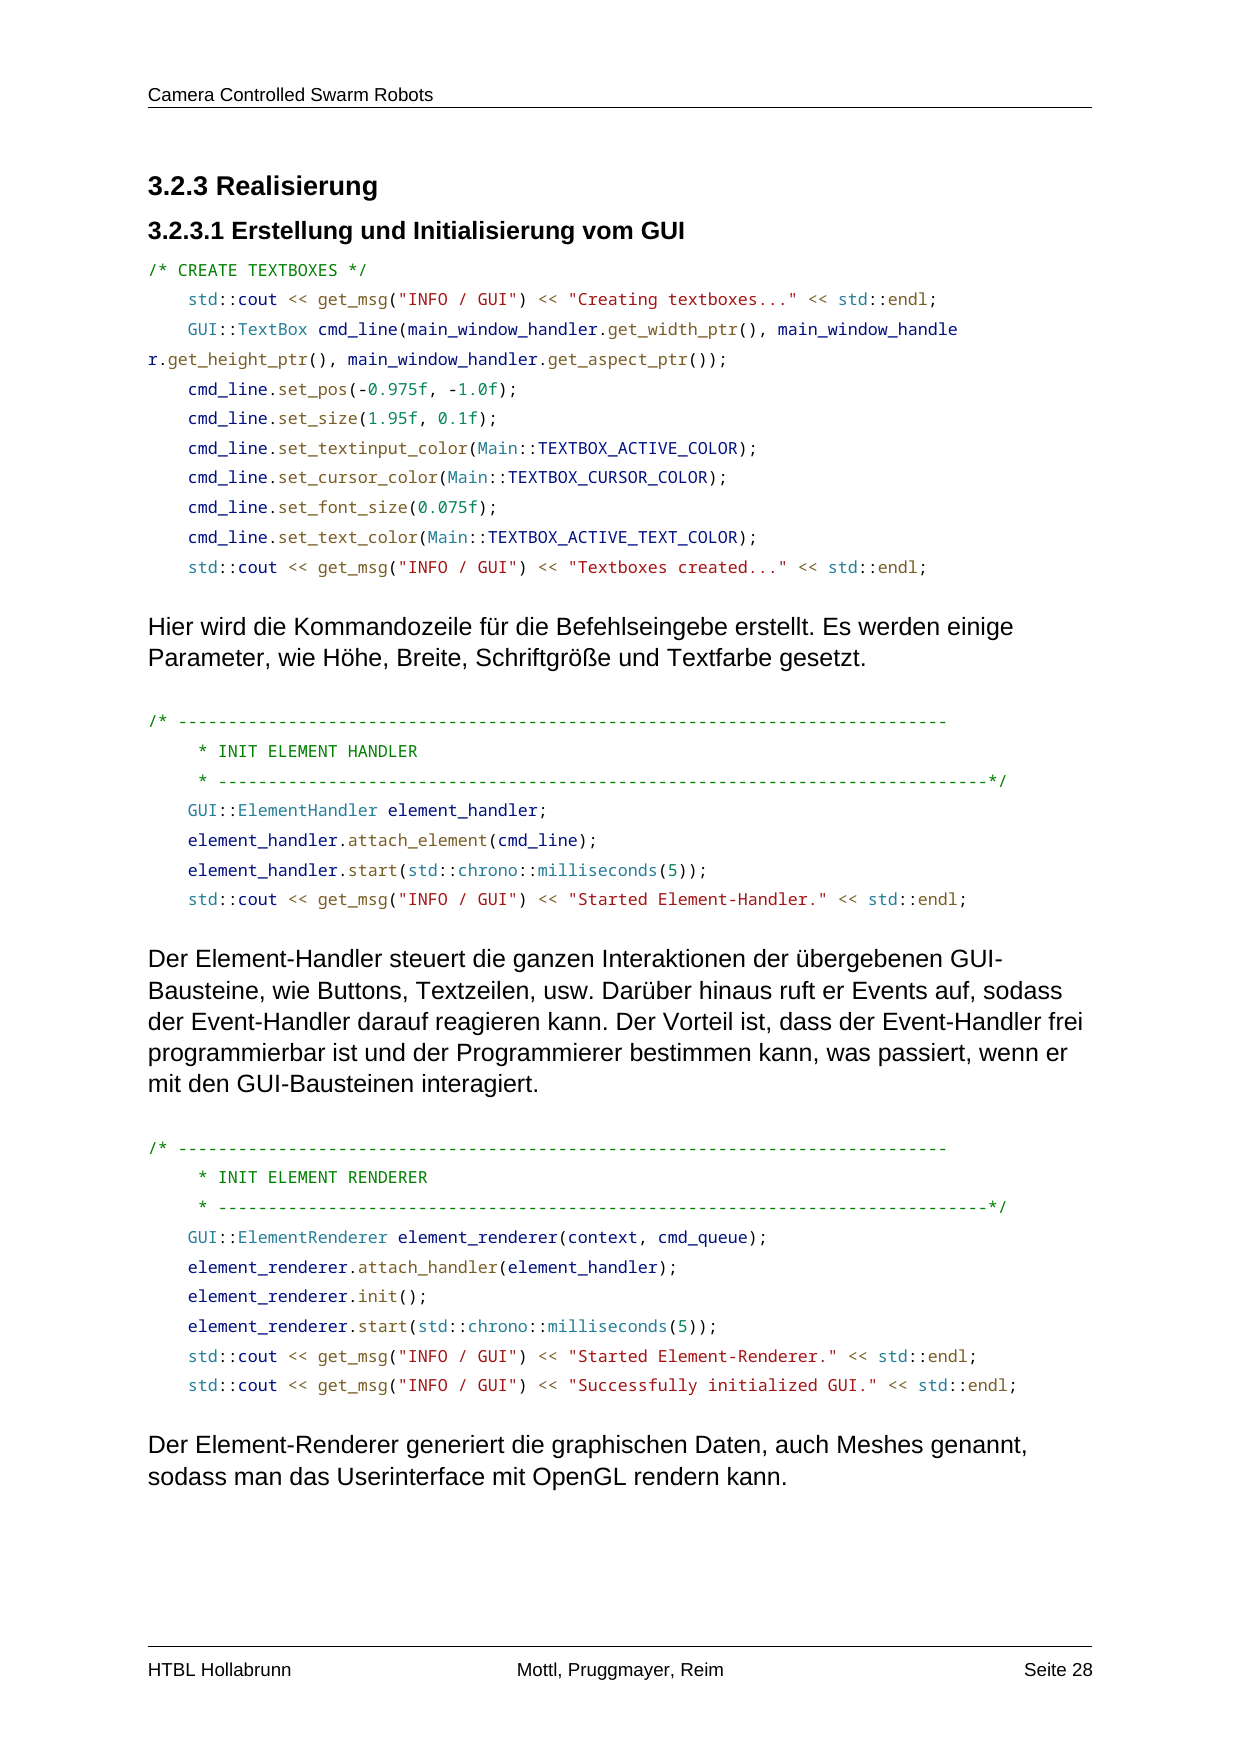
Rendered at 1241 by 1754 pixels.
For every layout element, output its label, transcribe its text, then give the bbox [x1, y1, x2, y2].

text element_renderer.init(); [148, 1278, 1092, 1308]
text std::cout << get_msg("INFO / GUI") << "Successfully initialized GUI." << std::endl; [148, 1367, 1092, 1397]
text element_renderer.attach_handler(element_handler); [148, 1248, 1092, 1278]
text std::cout << get_msg("INFO / GUI") << "Textboxes created..." << std::endl; [148, 548, 1092, 578]
subtitle Erstellung und Initialisierung vom GUI [148, 214, 1092, 245]
text element_handler.attach_element(cmd_line); [148, 822, 1092, 851]
text * -----------------------------------------------------------------------------*/ [148, 762, 1092, 792]
text * INIT ELEMENT RENDERER [148, 1159, 1092, 1189]
text cmd_line.set_cursor_color(Main::TEXTBOX_CURSOR_COLOR); [148, 459, 1092, 489]
subtitle Realisierung [148, 170, 1092, 201]
text GUI::TextBox cmd_line(main_window_handler.get_width_ptr(), main_window_handler.get_height_ptr(), main_window_handler.get_aspect_ptr()); [148, 311, 1092, 370]
text /* CREATE TEXTBOXES */ [148, 251, 1092, 281]
text * INIT ELEMENT HANDLER [148, 733, 1092, 762]
text std::cout << get_msg("INFO / GUI") << "Creating textboxes..." << std::endl; [148, 281, 1092, 311]
text cmd_line.set_textinput_color(Main::TEXTBOX_ACTIVE_COLOR); [148, 429, 1092, 459]
text Der Element-Renderer generiert die graphischen Daten, auch Meshes genannt, sodass man das Userinterface mit OpenGL rendern kann. [148, 1428, 1092, 1490]
text std::cout << get_msg("INFO / GUI") << "Started Element-Renderer." << std::endl; [148, 1337, 1092, 1367]
text cmd_line.set_font_size(0.075f); [148, 489, 1092, 518]
text GUI::ElementHandler element_handler; [148, 792, 1092, 822]
text Der Element-Handler steuert die ganzen Interaktionen der übergebenen GUI-Bausteine, wie Buttons, Textzeilen, usw. Darüber hinaus ruft er Events auf, sodass der Event-Handler darauf reagieren kann. Der Vorteil ist, dass der Event-Handler frei programmierbar ist und der Programmierer bestimmen kann, was passiert, wenn er mit den GUI-Bausteinen interagiert. [148, 942, 1092, 1098]
text /* ----------------------------------------------------------------------------- [148, 703, 1092, 733]
text std::cout << get_msg("INFO / GUI") << "Started Element-Handler." << std::endl; [148, 881, 1092, 911]
text cmd_line.set_text_color(Main::TEXTBOX_ACTIVE_TEXT_COLOR); [148, 518, 1092, 548]
text * -----------------------------------------------------------------------------*/ [148, 1189, 1092, 1218]
text cmd_line.set_pos(-0.975f, -1.0f); [148, 370, 1092, 400]
text /* ----------------------------------------------------------------------------- [148, 1129, 1092, 1159]
text Hier wird die Kommandozeile für die Befehlseingebe erstellt. Es werden einige Parameter, wie Höhe, Breite, Schriftgröße und Textfarbe gesetzt. [148, 609, 1092, 672]
text cmd_line.set_size(1.95f, 0.1f); [148, 400, 1092, 429]
text element_handler.start(std::chrono::milliseconds(5)); [148, 851, 1092, 881]
text element_renderer.start(std::chrono::milliseconds(5)); [148, 1308, 1092, 1337]
text GUI::ElementRenderer element_renderer(context, cmd_queue); [148, 1218, 1092, 1248]
